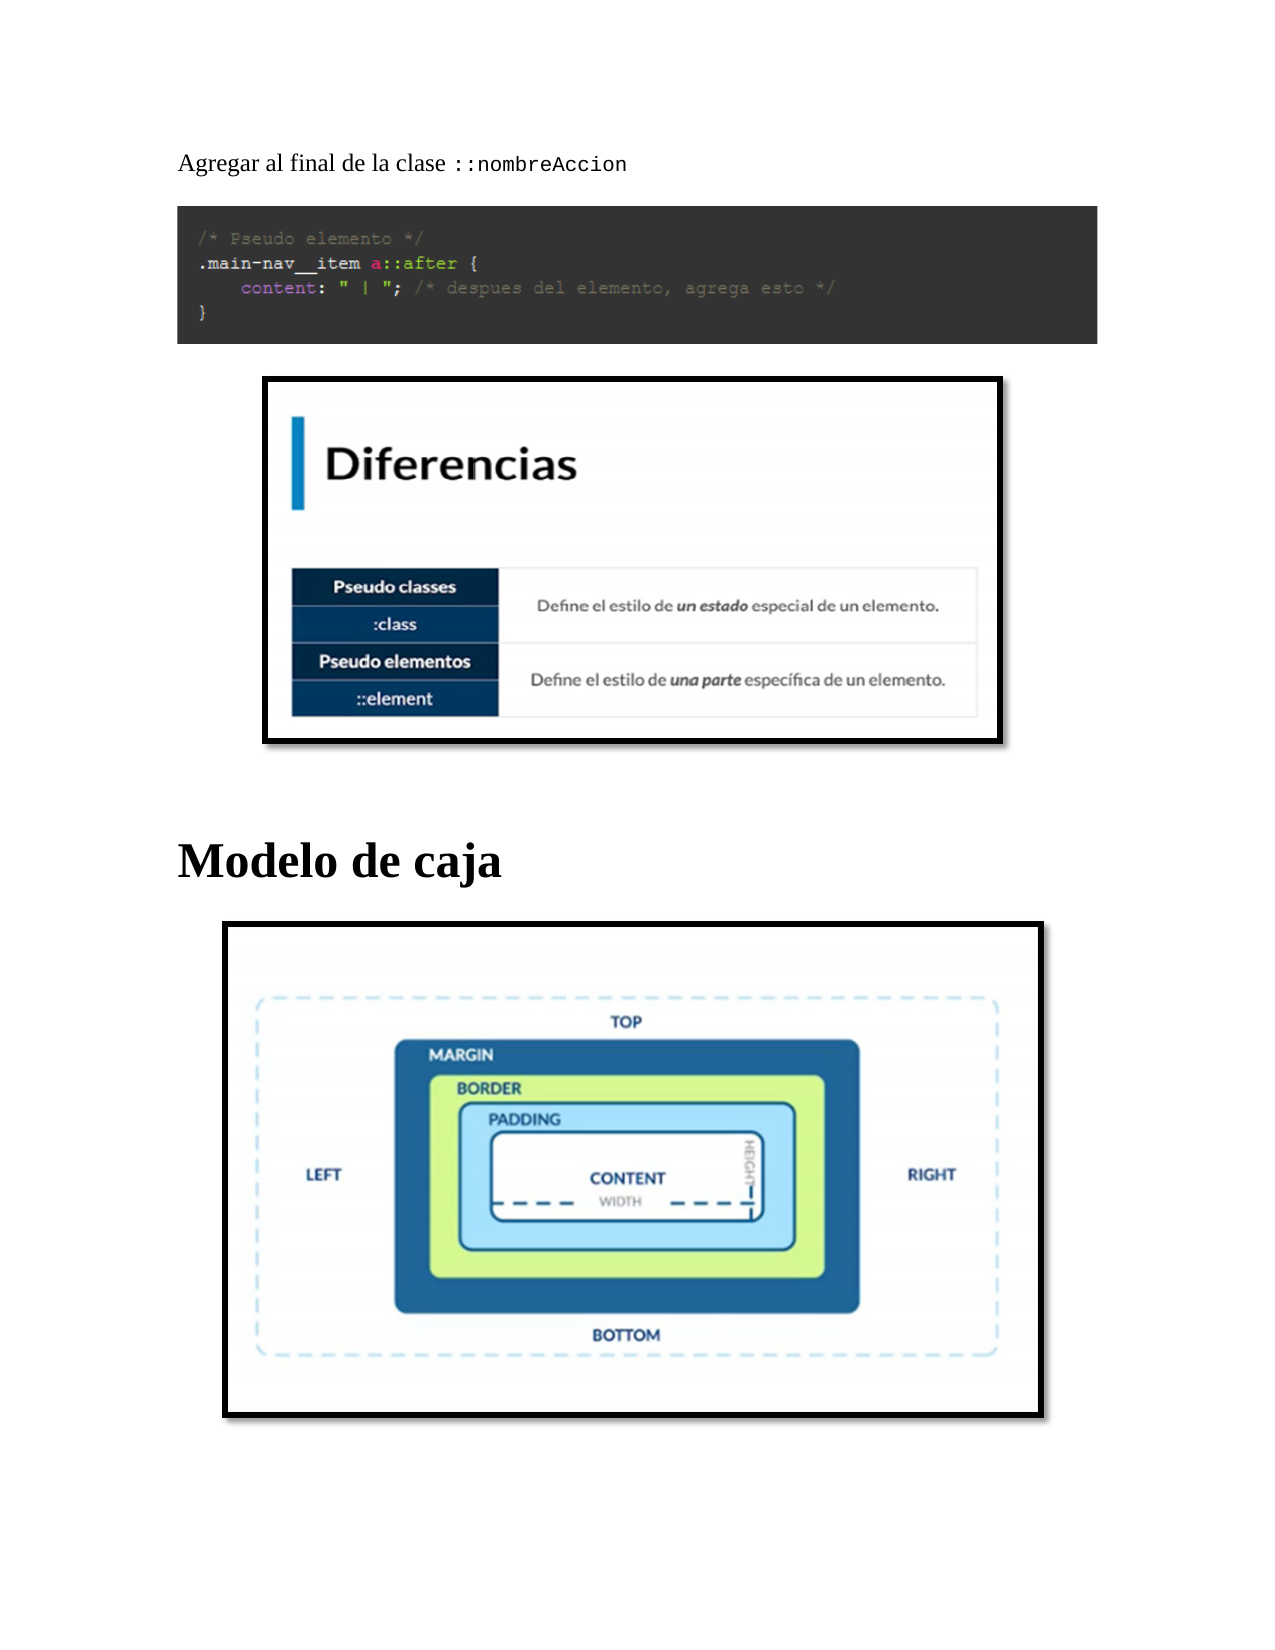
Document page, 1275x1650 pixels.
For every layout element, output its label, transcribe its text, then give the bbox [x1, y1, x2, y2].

picture [218, 917, 1057, 1431]
text Agregar al final de la clase ::nombreAccion [177, 148, 1098, 177]
subtitle Modelo de caja [177, 831, 1098, 889]
picture [177, 206, 1098, 344]
picture [258, 373, 1017, 756]
